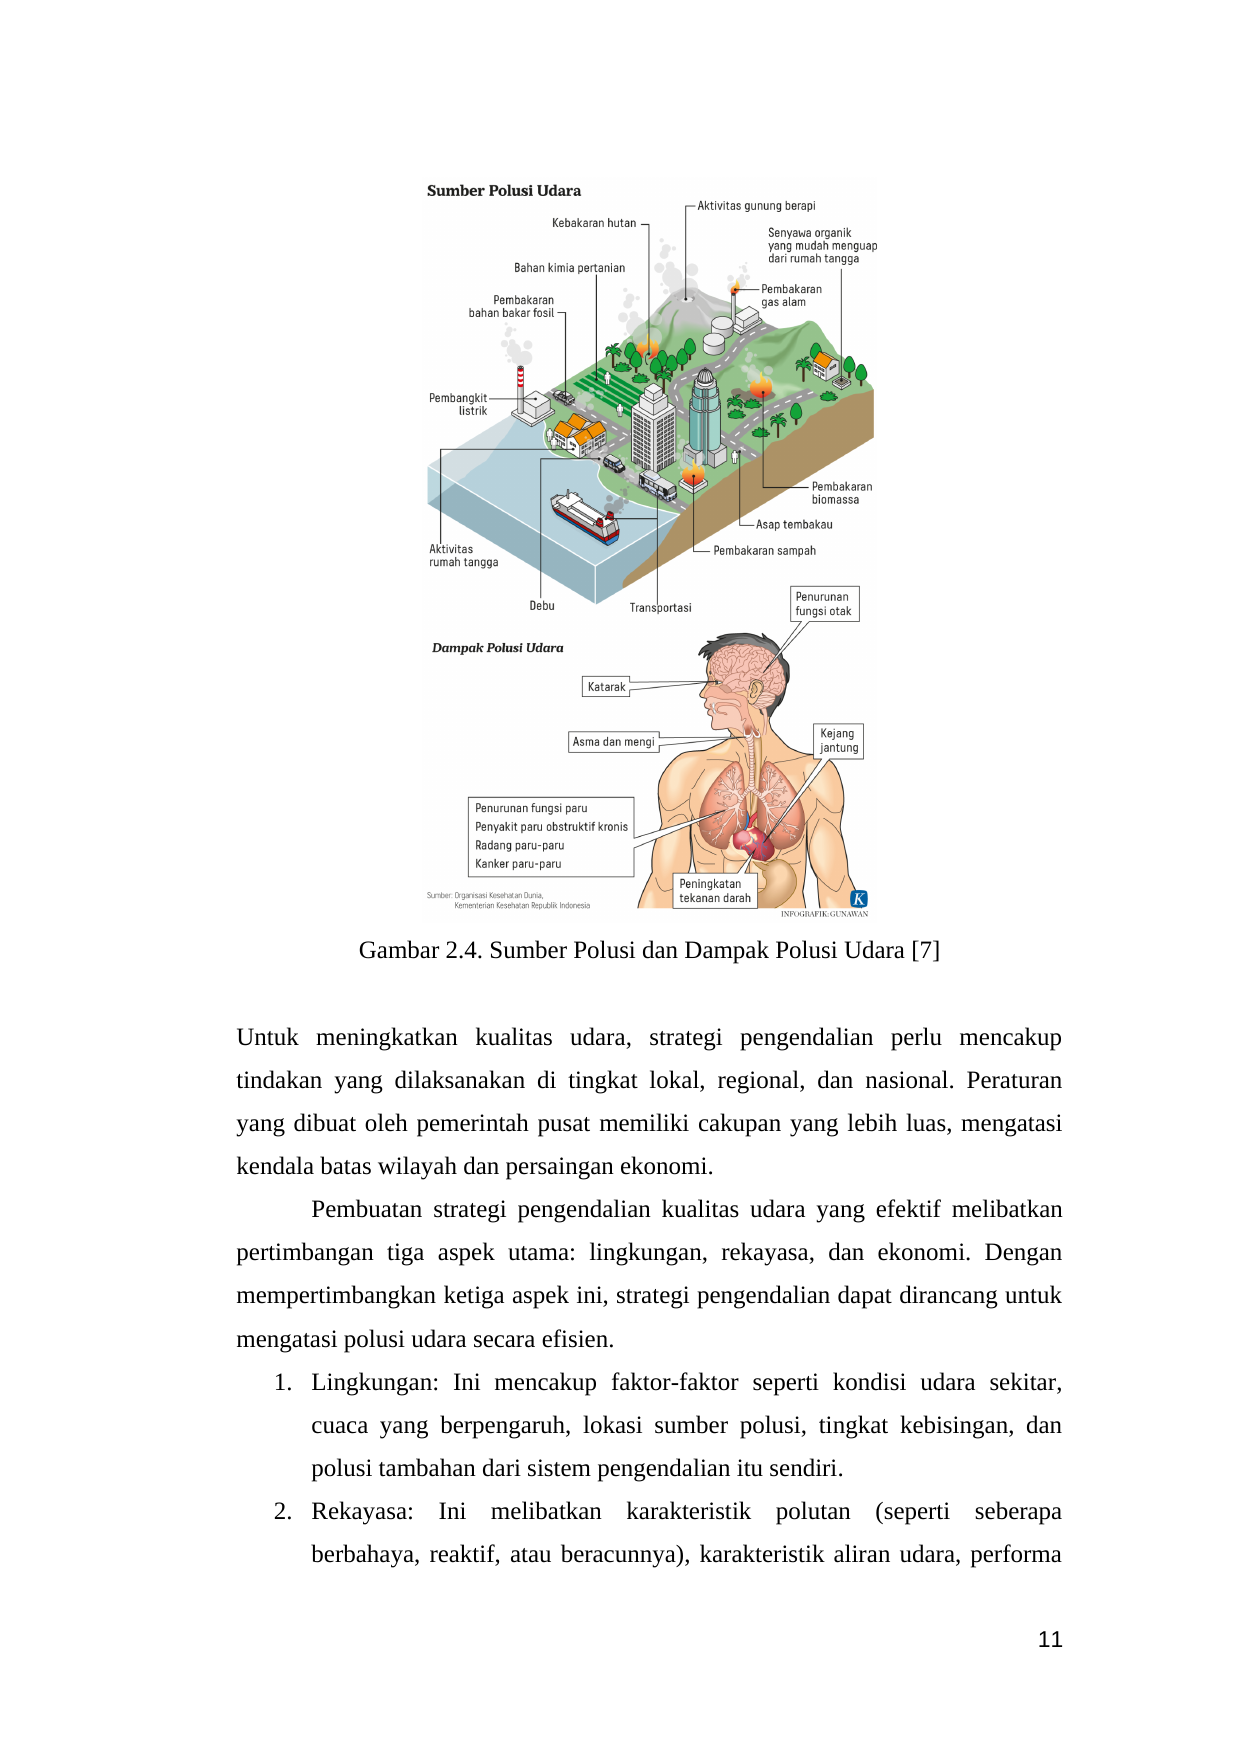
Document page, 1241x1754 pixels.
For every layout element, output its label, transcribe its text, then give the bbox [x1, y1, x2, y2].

list Lingkungan: Ini mencakup faktor-faktor seperti kondisi udara sekitar, cuaca yang berpengaruh, lokasi sumber polusi, tingkat kebisingan, dan polusi tambahan dari sistem pengendalian itu sendiri. [274, 1367, 1063, 1482]
picture [422, 177, 878, 923]
text Untuk meningkatkan kualitas udara, strategi pengendalian perlu mencakup tindakan yang dilaksanakan di tingkat lokal, regional, dan nasional. Peraturan yang dibuat oleh pemerintah pusat memiliki cakupan yang lebih luas, mengatasi kendala batas wilayah dan persaingan ekonomi. [236, 1022, 1063, 1180]
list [274, 1496, 1063, 1568]
text Pembuatan strategi pengendalian kualitas udara yang efektif melibatkan pertimbangan tiga aspek utama: lingkungan, rekayasa, dan ekonomi. Dengan mempertimbangkan ketiga aspek ini, strategi pengendalian dapat dirancang untuk mengatasi polusi udara secara efisien. [236, 1194, 1063, 1352]
text Gambar 2.4. Sumber Polusi dan Dampak Polusi Udara [7] [236, 936, 1063, 964]
